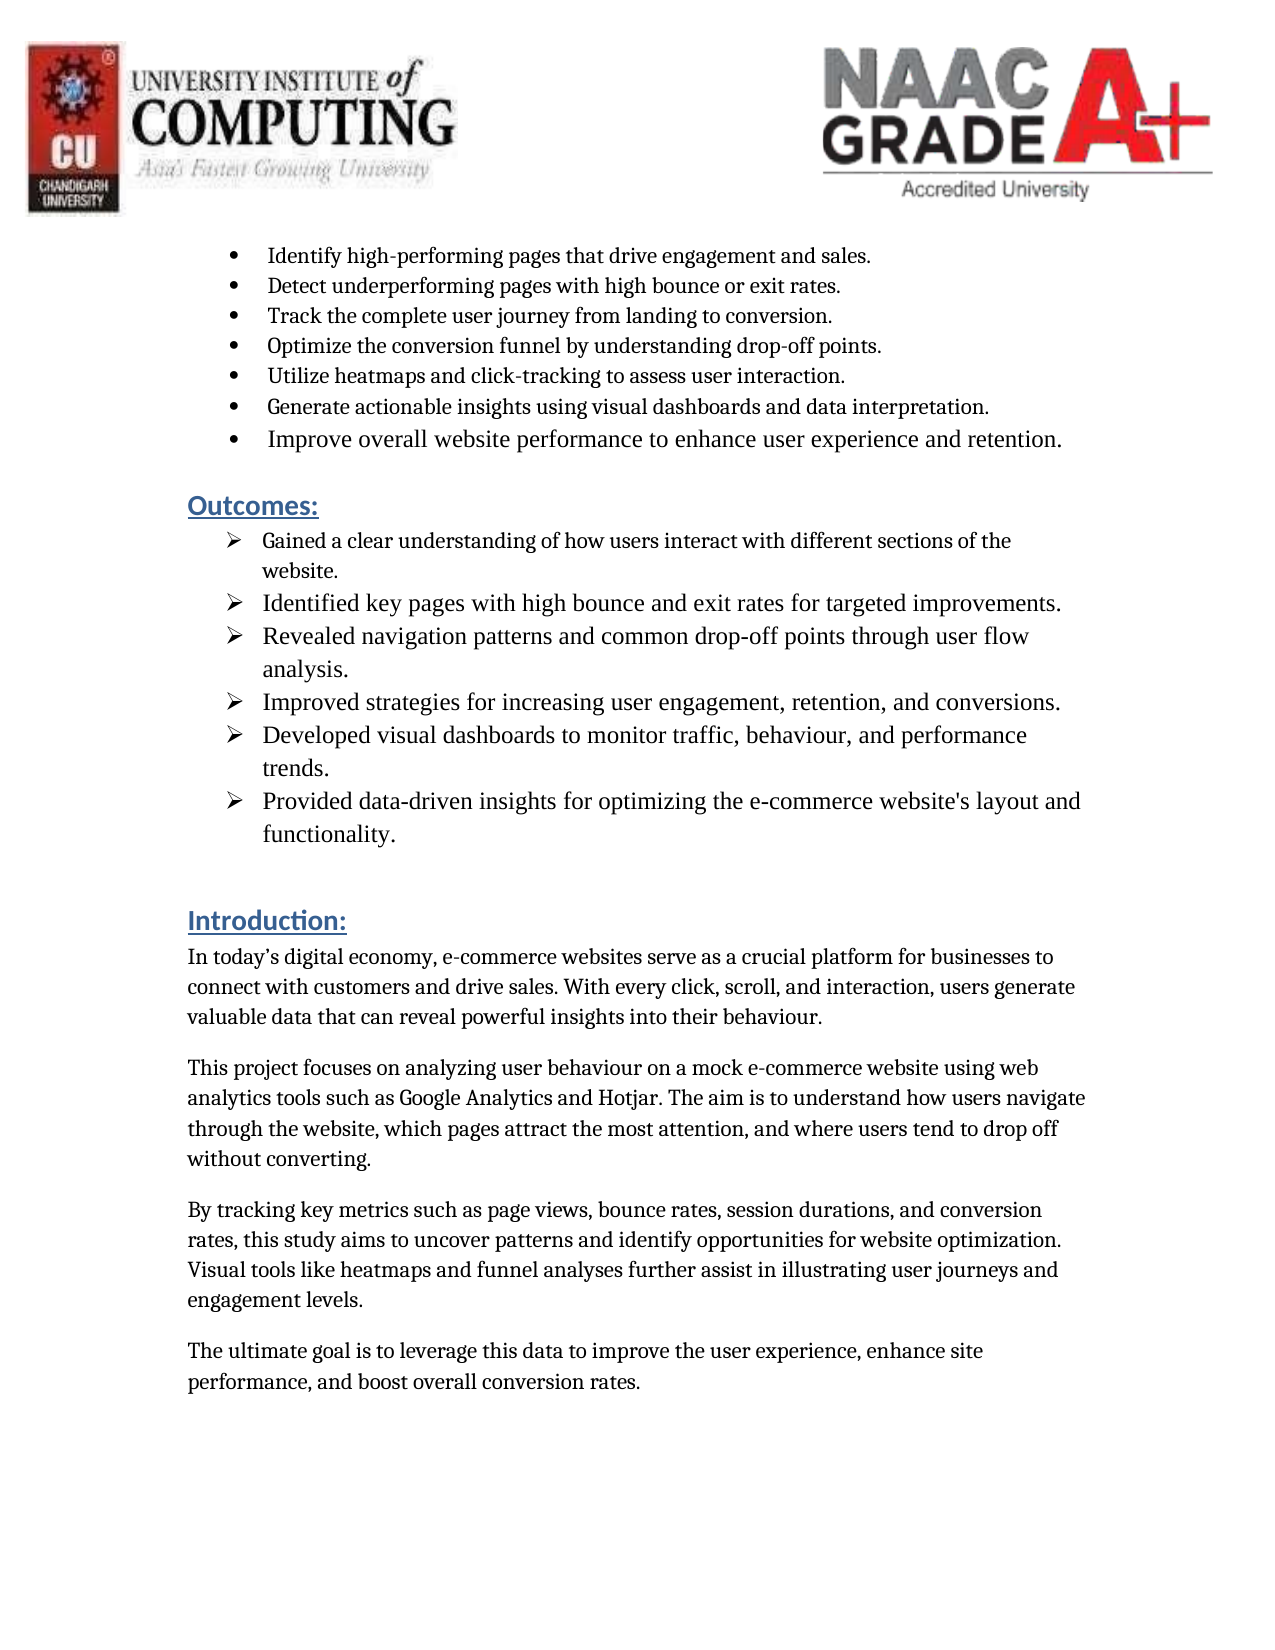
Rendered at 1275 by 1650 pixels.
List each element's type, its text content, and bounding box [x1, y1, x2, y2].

list Track the complete user journey from landing to conversion. [230, 303, 1088, 329]
list Identify high-performing pages that drive engagement and sales. [230, 242, 1088, 269]
list Developed visual dashboards to monitor traffic, behaviour, and performance trends. [225, 720, 1088, 782]
picture [822, 47, 1213, 202]
list Gained a clear understanding of how users interact with different sections of the website. [225, 528, 1088, 584]
text The ultimate goal is to leverage this data to improve the user experience, enhance site performance, and boost overall conversion rates. [187, 1338, 1088, 1395]
list Improved strategies for increasing user engagement, retention, and conversions. [225, 687, 1088, 716]
subtitle Outcomes: [187, 487, 1088, 523]
subtitle Introduction: [187, 902, 1088, 938]
text This project focuses on analyzing user behaviour on a mock e-commerce website using web analytics tools such as Google Analytics and Hotjar. The aim is to understand how users navigate through the website, which pages attract the most attention, and where users tend to drop off without converting. [187, 1055, 1088, 1172]
list Utilize heatmaps and click-tracking to assess user interaction. [230, 363, 1088, 390]
list Detect underperforming pages with high bounce or exit rates. [230, 273, 1088, 299]
list Optimize the conversion funnel by understanding drop-off points. [230, 333, 1088, 359]
text By tracking key metrics such as page views, bounce rates, session durations, and conversion rates, this study aims to uncover patterns and identify opportunities for website optimization. Visual tools like heatmaps and funnel analyses further assist in illustrating user journeys and engagement levels. [187, 1197, 1088, 1313]
list Generate actionable insights using visual dashboards and data interpretation. [230, 393, 1088, 420]
list Identified key pages with high bounce and exit rates for targeted improvements. [225, 588, 1088, 617]
list Improve overall website performance to enhance user experience and retention. [230, 424, 1088, 452]
list Revealed navigation patterns and common drop-off points through user flow analysis. [225, 621, 1088, 683]
text In today’s digital economy, e-commerce websites serve as a crucial platform for businesses to connect with customers and drive sales. With every click, scroll, and interaction, users generate valuable data that can reveal powerful insights into their behaviour. [187, 943, 1088, 1030]
picture [24, 41, 458, 217]
list Provided data-driven insights for optimizing the e-commerce website's layout and functionality. [225, 786, 1088, 848]
